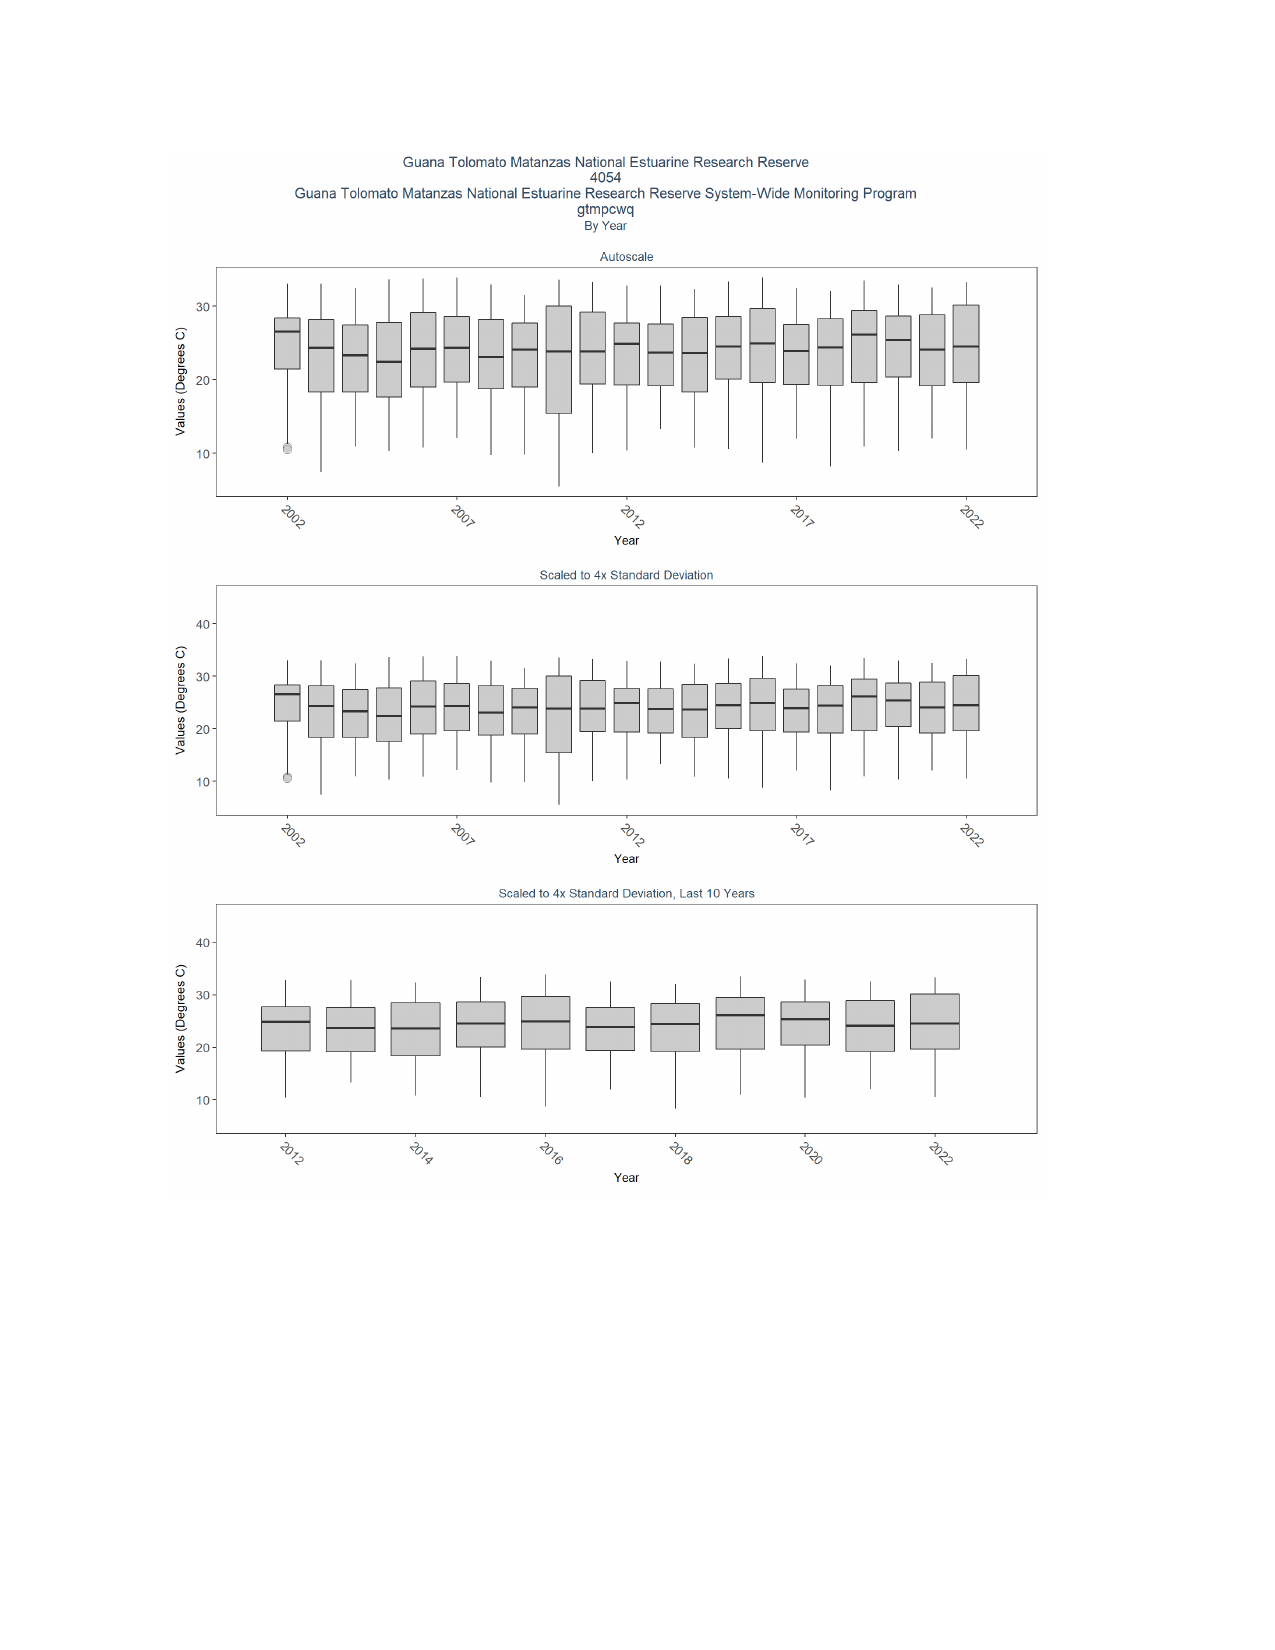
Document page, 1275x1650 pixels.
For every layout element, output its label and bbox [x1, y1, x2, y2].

picture [168, 150, 1044, 1200]
